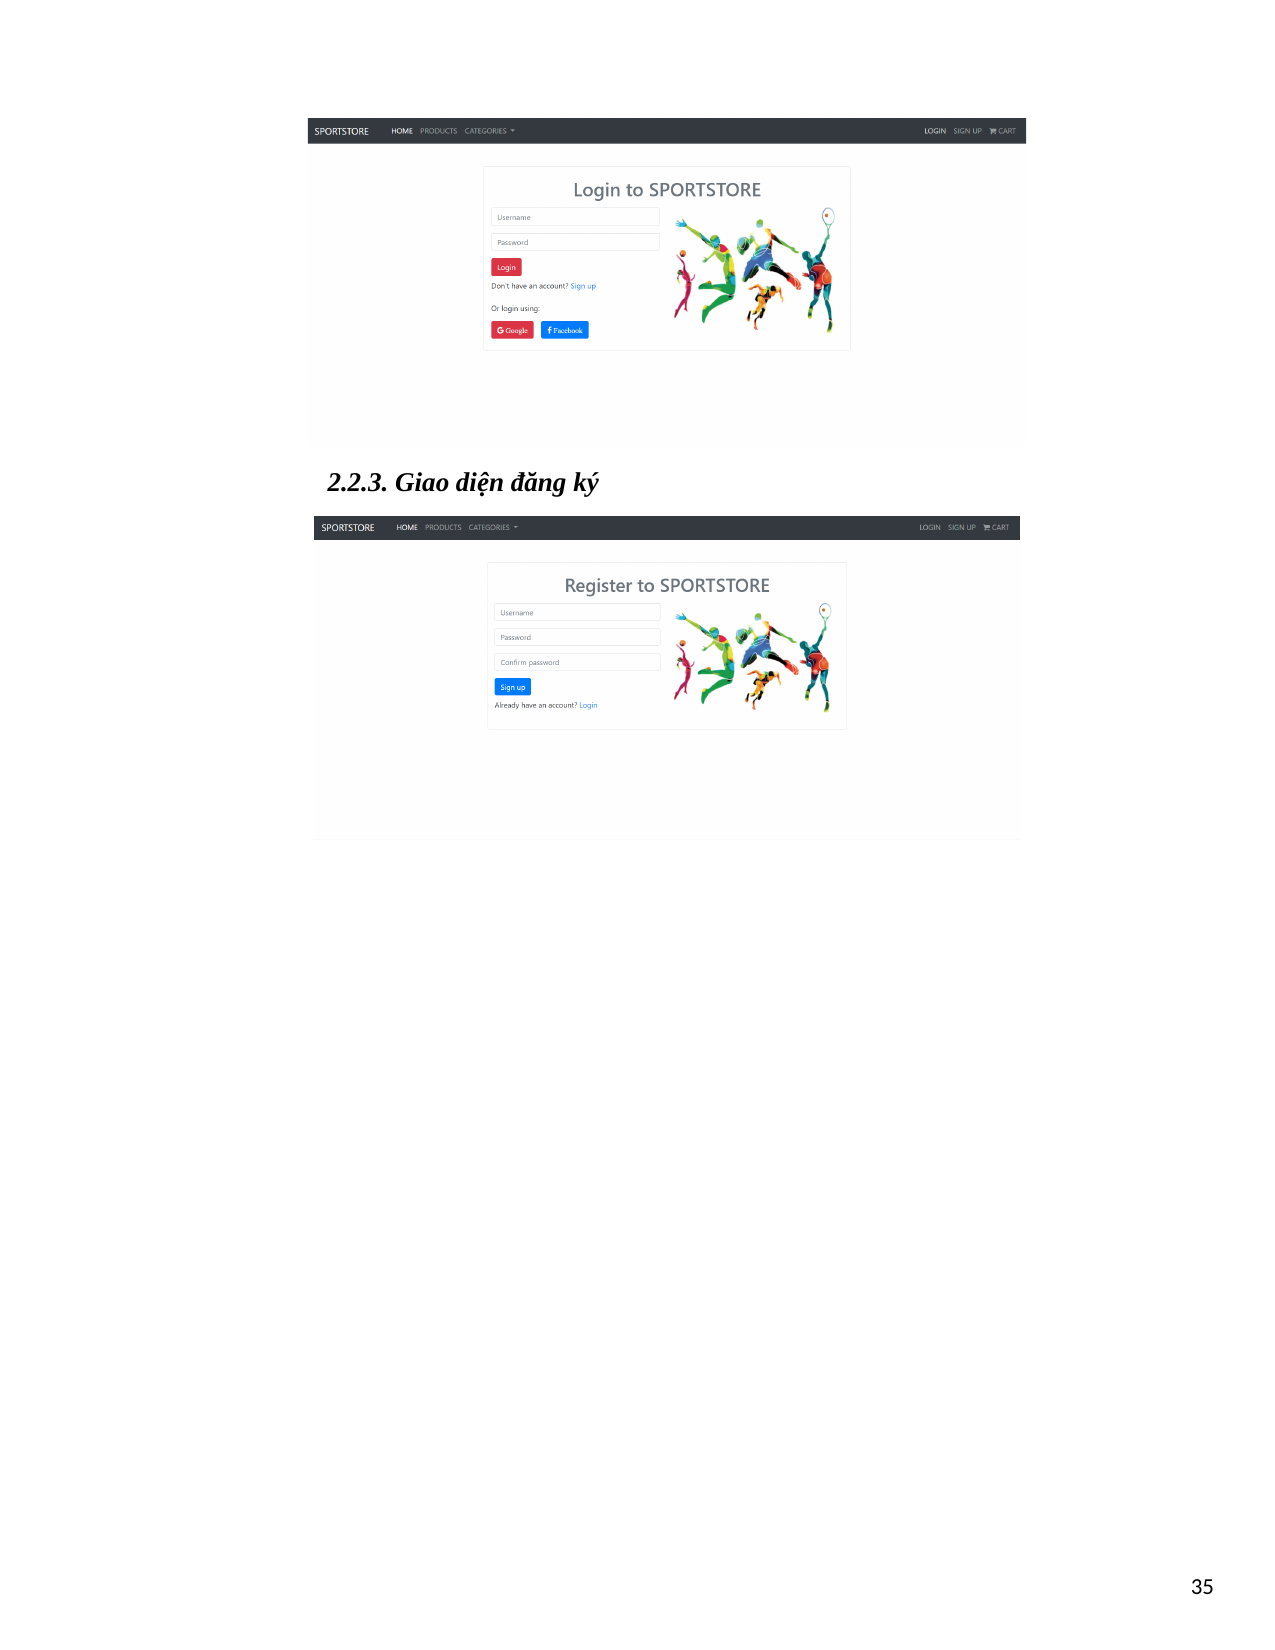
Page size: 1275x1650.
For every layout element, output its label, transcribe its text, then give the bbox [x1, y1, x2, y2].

text 2.2.3. Giao diện đăng ký [177, 466, 1157, 497]
picture [307, 118, 1027, 447]
picture [314, 516, 1020, 840]
